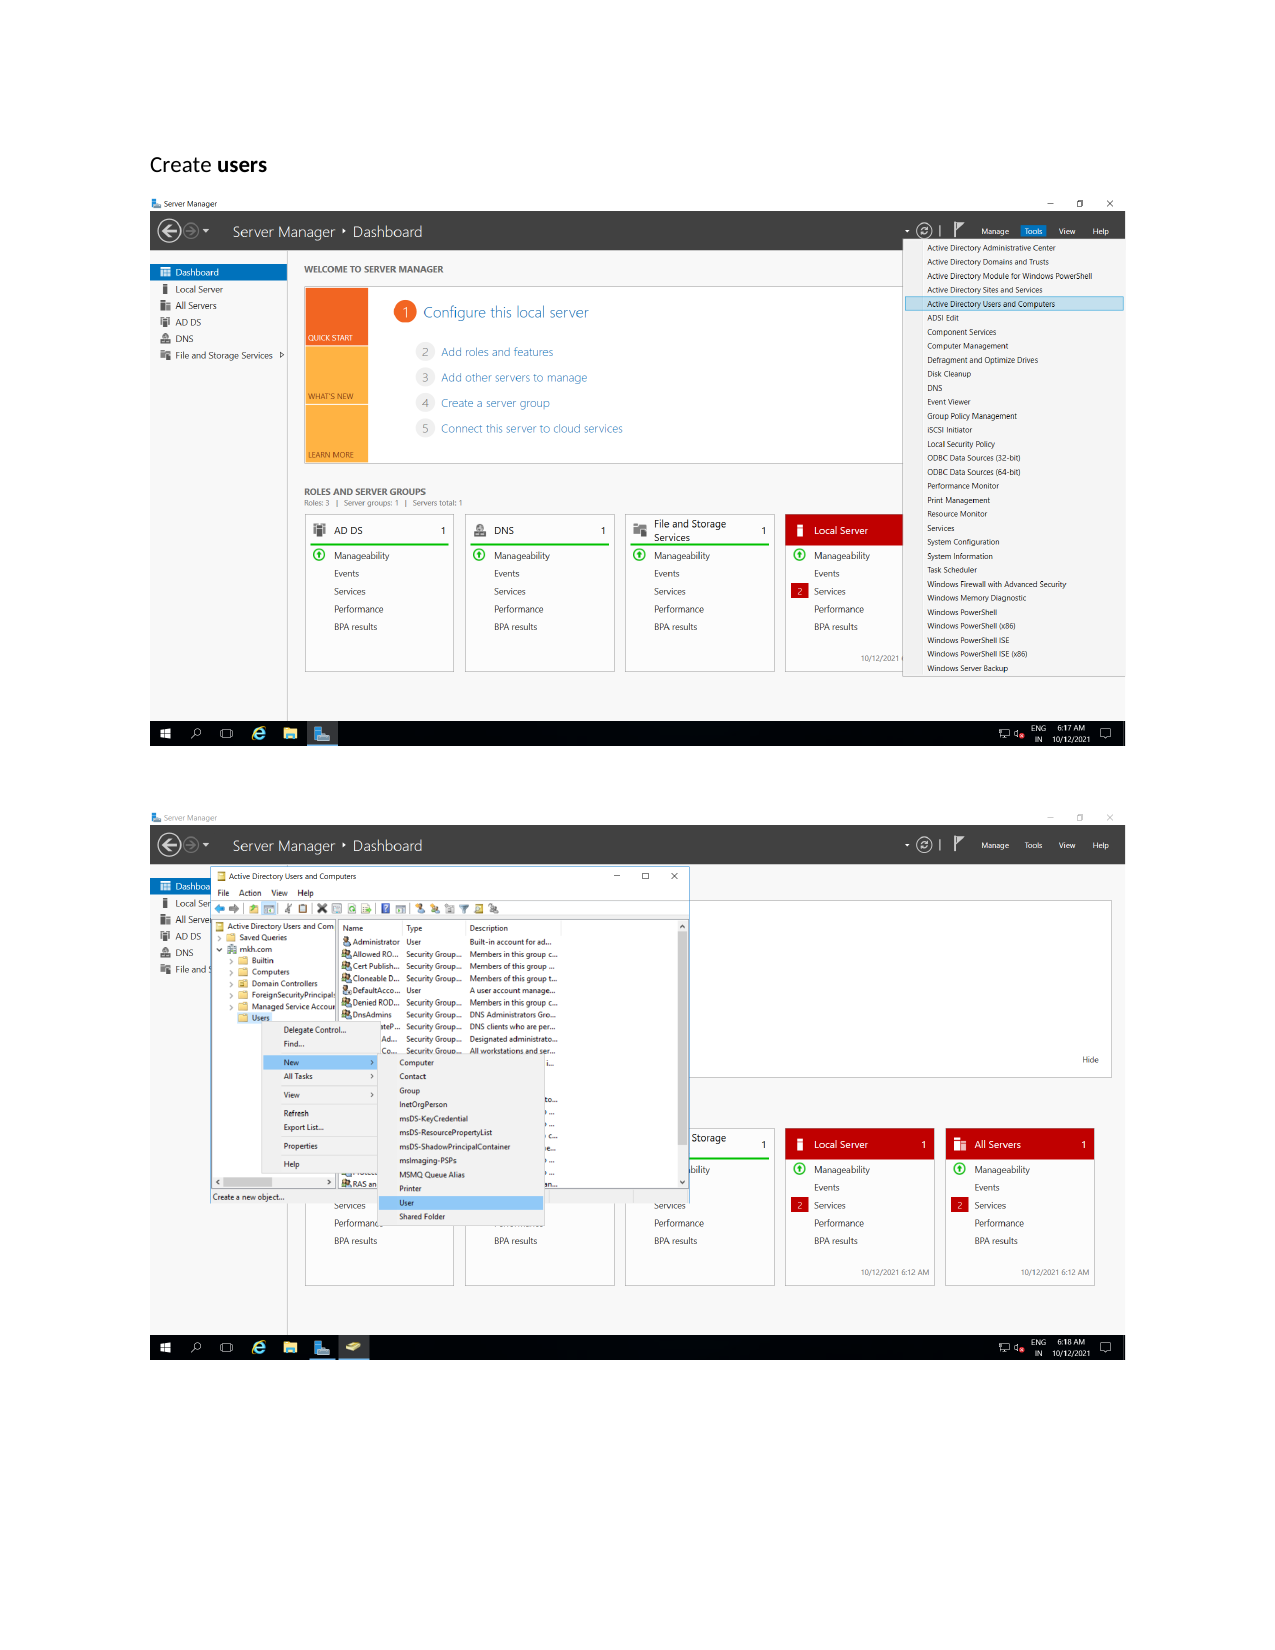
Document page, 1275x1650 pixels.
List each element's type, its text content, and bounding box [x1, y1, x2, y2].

picture [150, 811, 1125, 1360]
text Create users [150, 150, 1125, 178]
picture [150, 196, 1125, 746]
